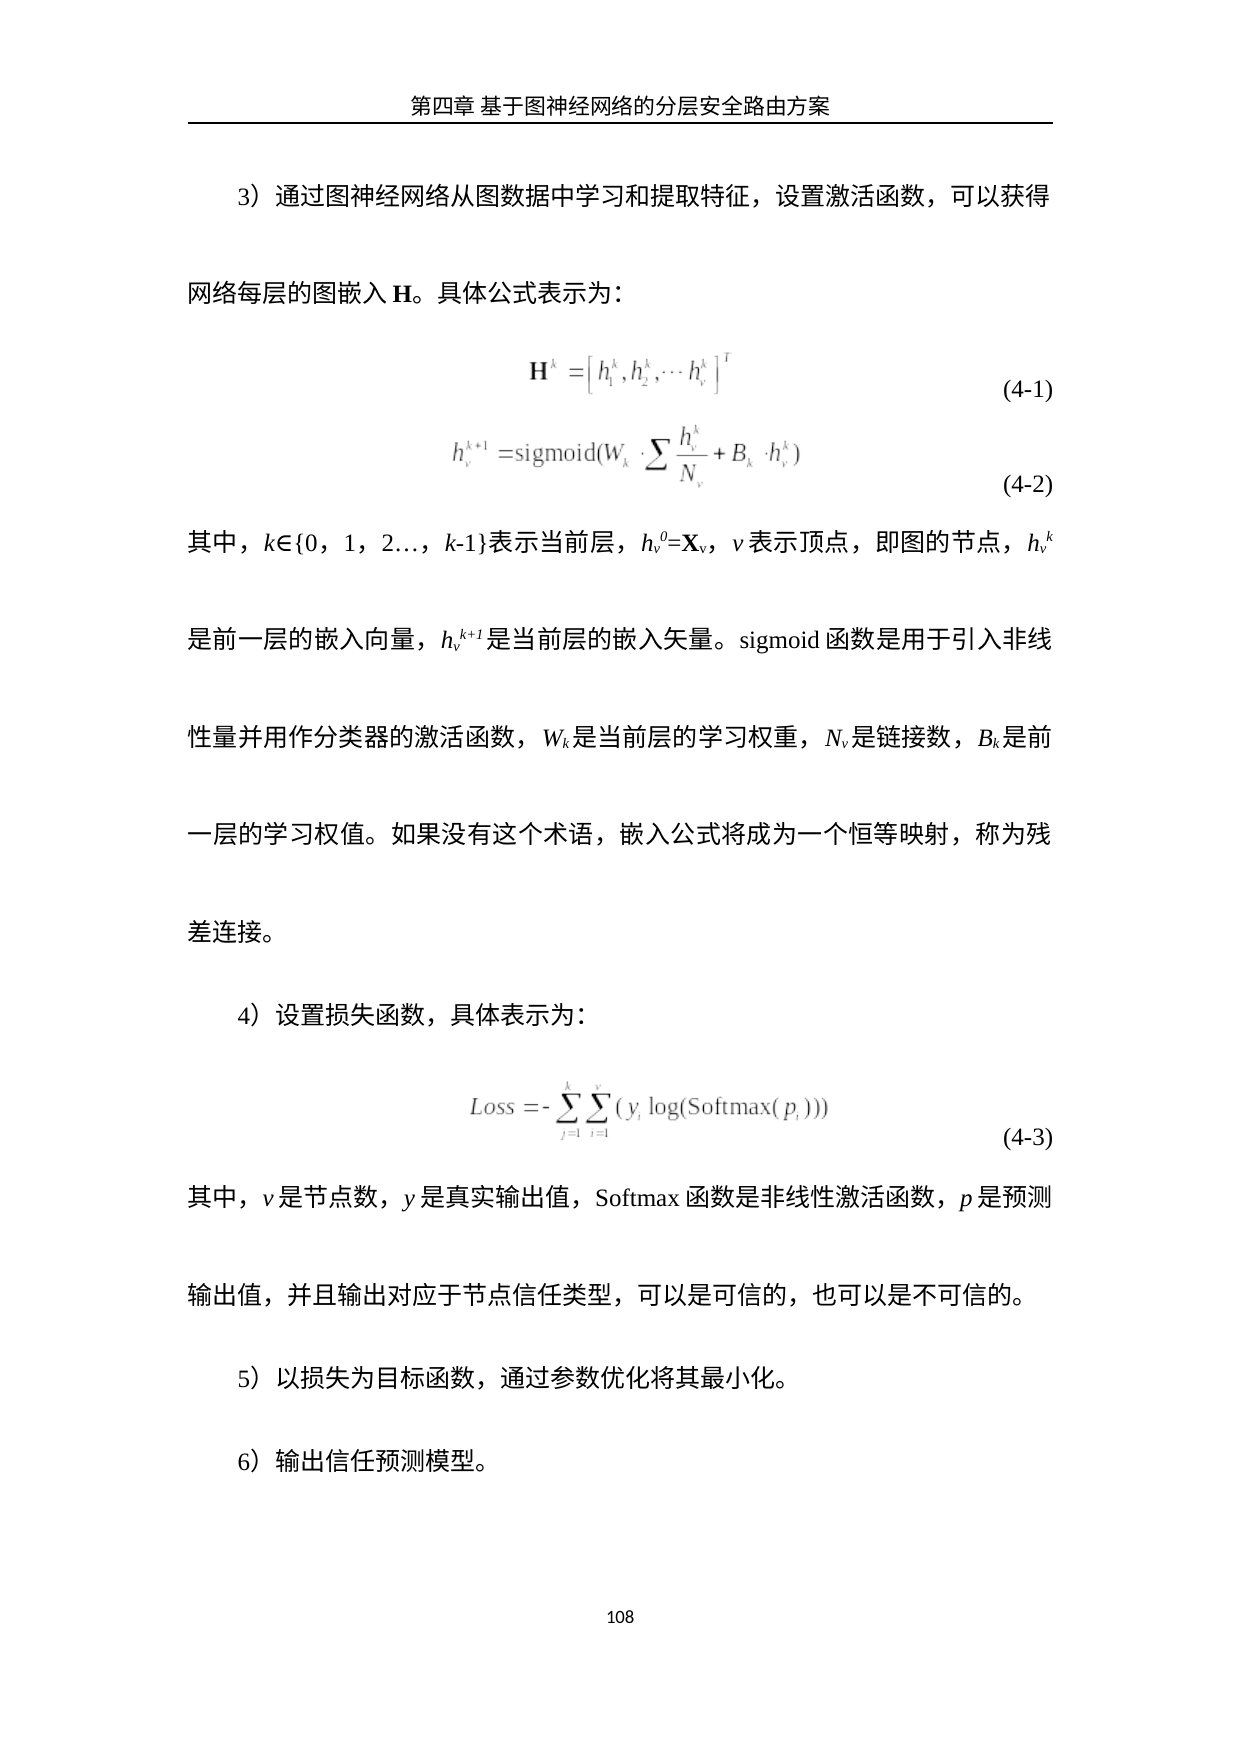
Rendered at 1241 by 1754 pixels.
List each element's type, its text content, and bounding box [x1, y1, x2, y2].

text (4-2) [187, 409, 1053, 507]
text (4-3) [187, 1064, 1053, 1162]
text 其中，v是节点数，y是真实输出值，Softmax函数是非线性激活函数，p是预测输出值，并且输出对应于节点信任类型，可以是可信的，也可以是不可信的。 [187, 1163, 1053, 1326]
text 3）通过图神经网络从图数据中学习和提取特征，设置激活函数，可以获得网络每层的图嵌入H。具体公式表示为： [187, 162, 1053, 324]
text 5）以损失为目标函数，通过参数优化将其最小化。 [187, 1344, 1053, 1409]
text 4）设置损失函数，具体表示为： [187, 981, 1053, 1046]
text 6）输出信任预测模型。 [187, 1427, 1053, 1492]
text 其中，k∈{0，1，2…，k-1}表示当前层，hv0=Xv，v表示顶点，即图的节点，hvk是前一层的嵌入向量，hvk+1是当前层的嵌入矢量。sigmoid函数是用于引入非线性量并用作分类器的激活函数，Wk是当前层的学习权重，Nv是链接数，Bk是前一层的学习权值。如果没有这个术语，嵌入公式将成为一个恒等映射，称为残差连接。 [187, 508, 1053, 963]
text (4-1) [187, 343, 1053, 408]
